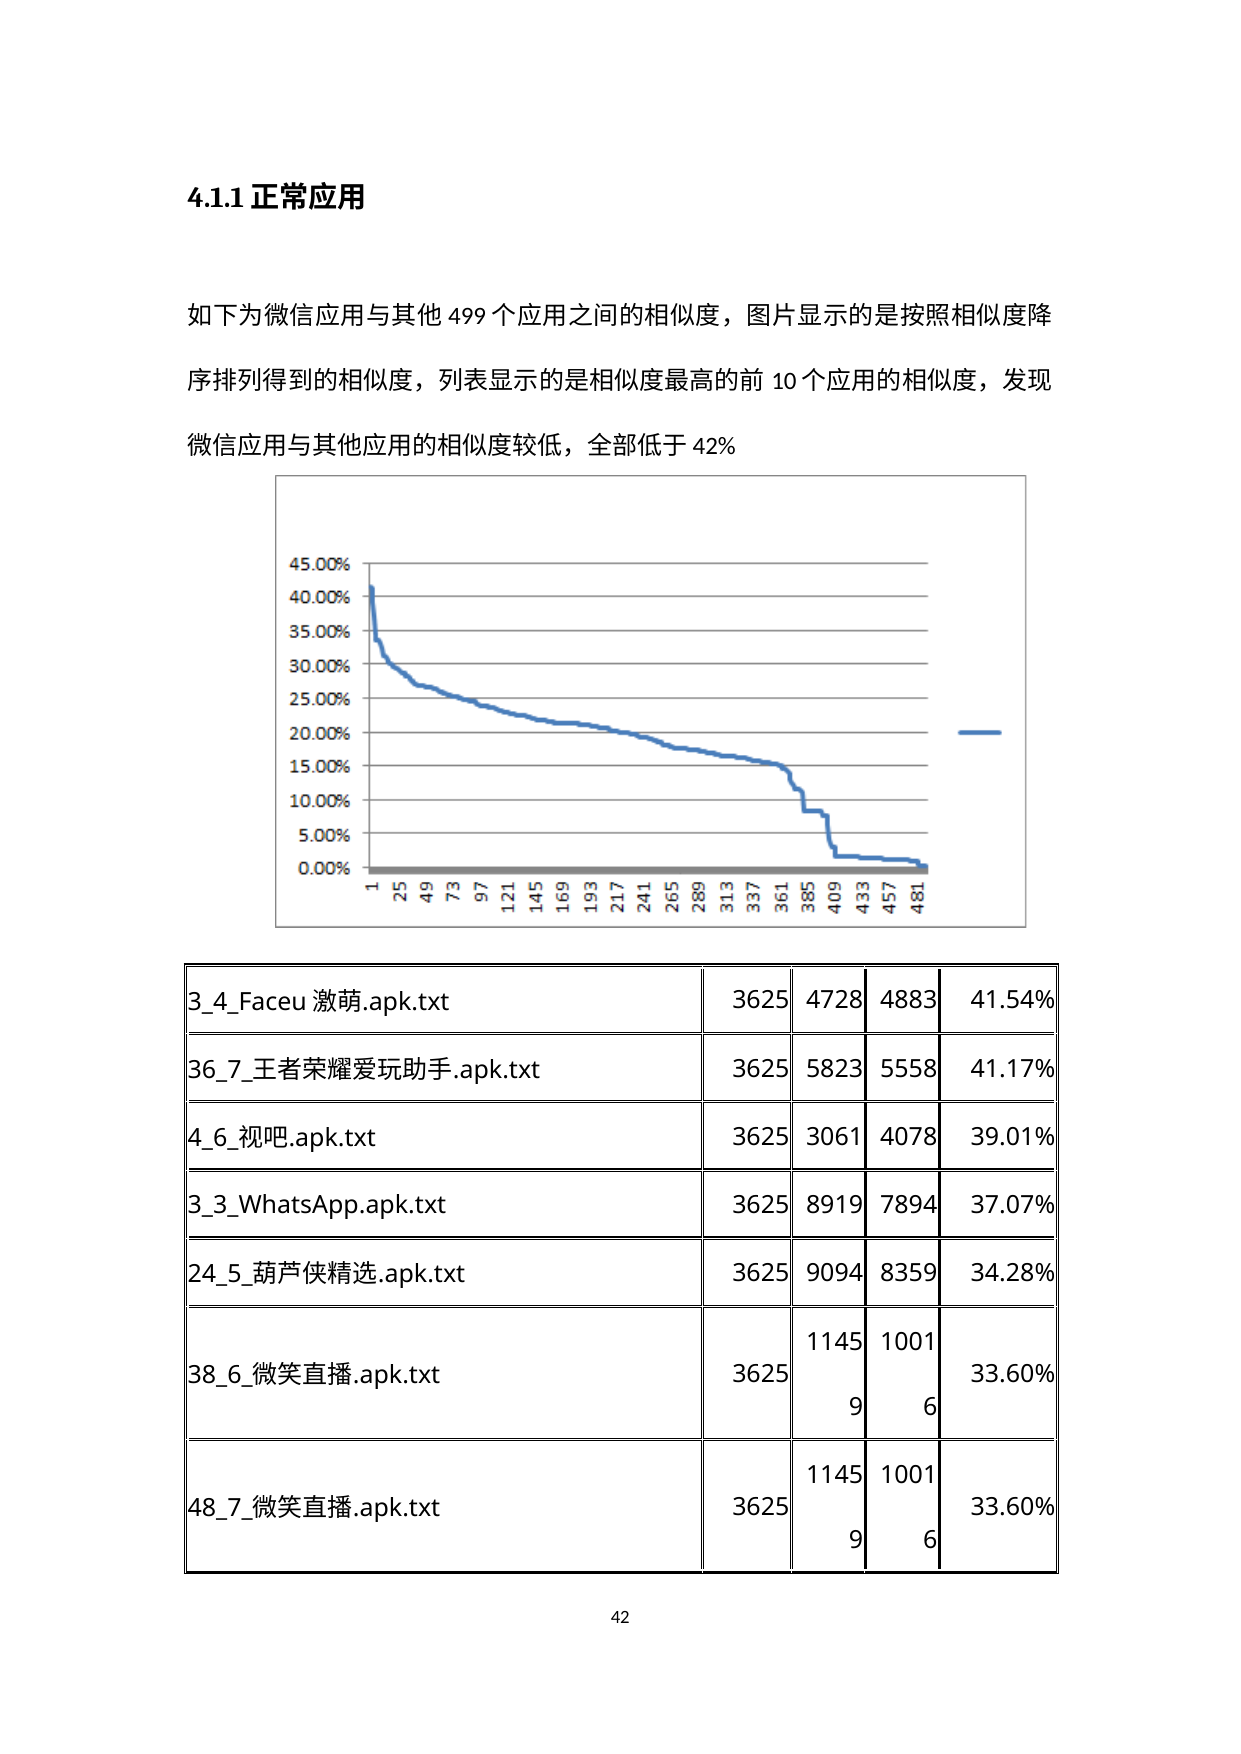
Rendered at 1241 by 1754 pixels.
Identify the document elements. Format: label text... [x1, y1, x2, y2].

table_cell 8359 [867, 1240, 938, 1304]
table_cell 11459 [791, 1441, 865, 1571]
table_cell 3625 [704, 1308, 790, 1438]
table_cell 41.17% [939, 1032, 1057, 1100]
table_header 4883 [865, 967, 939, 1032]
picture [275, 475, 1027, 928]
table_cell 9094 [793, 1240, 864, 1304]
table_cell 48_7_微笑直播.apk.txt [185, 1438, 703, 1571]
table_cell 3625 [704, 1035, 790, 1100]
table_cell 3625 [704, 1240, 790, 1304]
table_cell 7894 [867, 1172, 938, 1236]
table_cell 5558 [867, 1035, 938, 1100]
table_cell 36_7_王者荣耀爱玩助手.apk.txt [185, 1032, 703, 1100]
table_cell 3_3_WhatsApp.apk.txt [187, 1168, 701, 1236]
table_header 4728 [791, 965, 865, 1032]
table_cell 34.28% [941, 1236, 1056, 1304]
table_cell 39.01% [939, 1100, 1057, 1168]
table_header 3_4_Faceu激萌.apk.txt [187, 967, 703, 1032]
table_cell 33.60% [939, 1438, 1057, 1571]
table_cell 3625 [704, 1103, 790, 1168]
table_cell 4_6_视吧.apk.txt [185, 1100, 703, 1168]
table_cell 4078 [867, 1103, 938, 1168]
subtitle 4.1.1 正常应用 [187, 162, 1053, 227]
table_cell 37.07% [941, 1168, 1056, 1236]
table_cell 3625 [703, 1441, 791, 1571]
table_cell 5823 [793, 1035, 864, 1100]
table_cell 8919 [793, 1172, 864, 1236]
table_cell 3061 [793, 1103, 864, 1168]
table_cell 38_6_微笑直播.apk.txt [187, 1305, 701, 1438]
table_cell 24_5_葫芦侠精选.apk.txt [187, 1236, 701, 1304]
text 如下为微信应用与其他499个应用之间的相似度，图片显示的是按照相似度降序排列得到的相似度，列表显示的是相似度最高的前10个应用的相似度，发现微信应用与其他应用的相似度较低，全部低于42% [187, 281, 1053, 476]
table_header 41.54% [939, 967, 1056, 1032]
table_cell 3625 [704, 1172, 790, 1236]
table_cell 10016 [867, 1308, 938, 1438]
table_cell 11459 [793, 1308, 864, 1438]
table_cell 10016 [865, 1441, 939, 1571]
table_cell 33.60% [941, 1305, 1056, 1438]
table_header 3625 [703, 967, 791, 1032]
